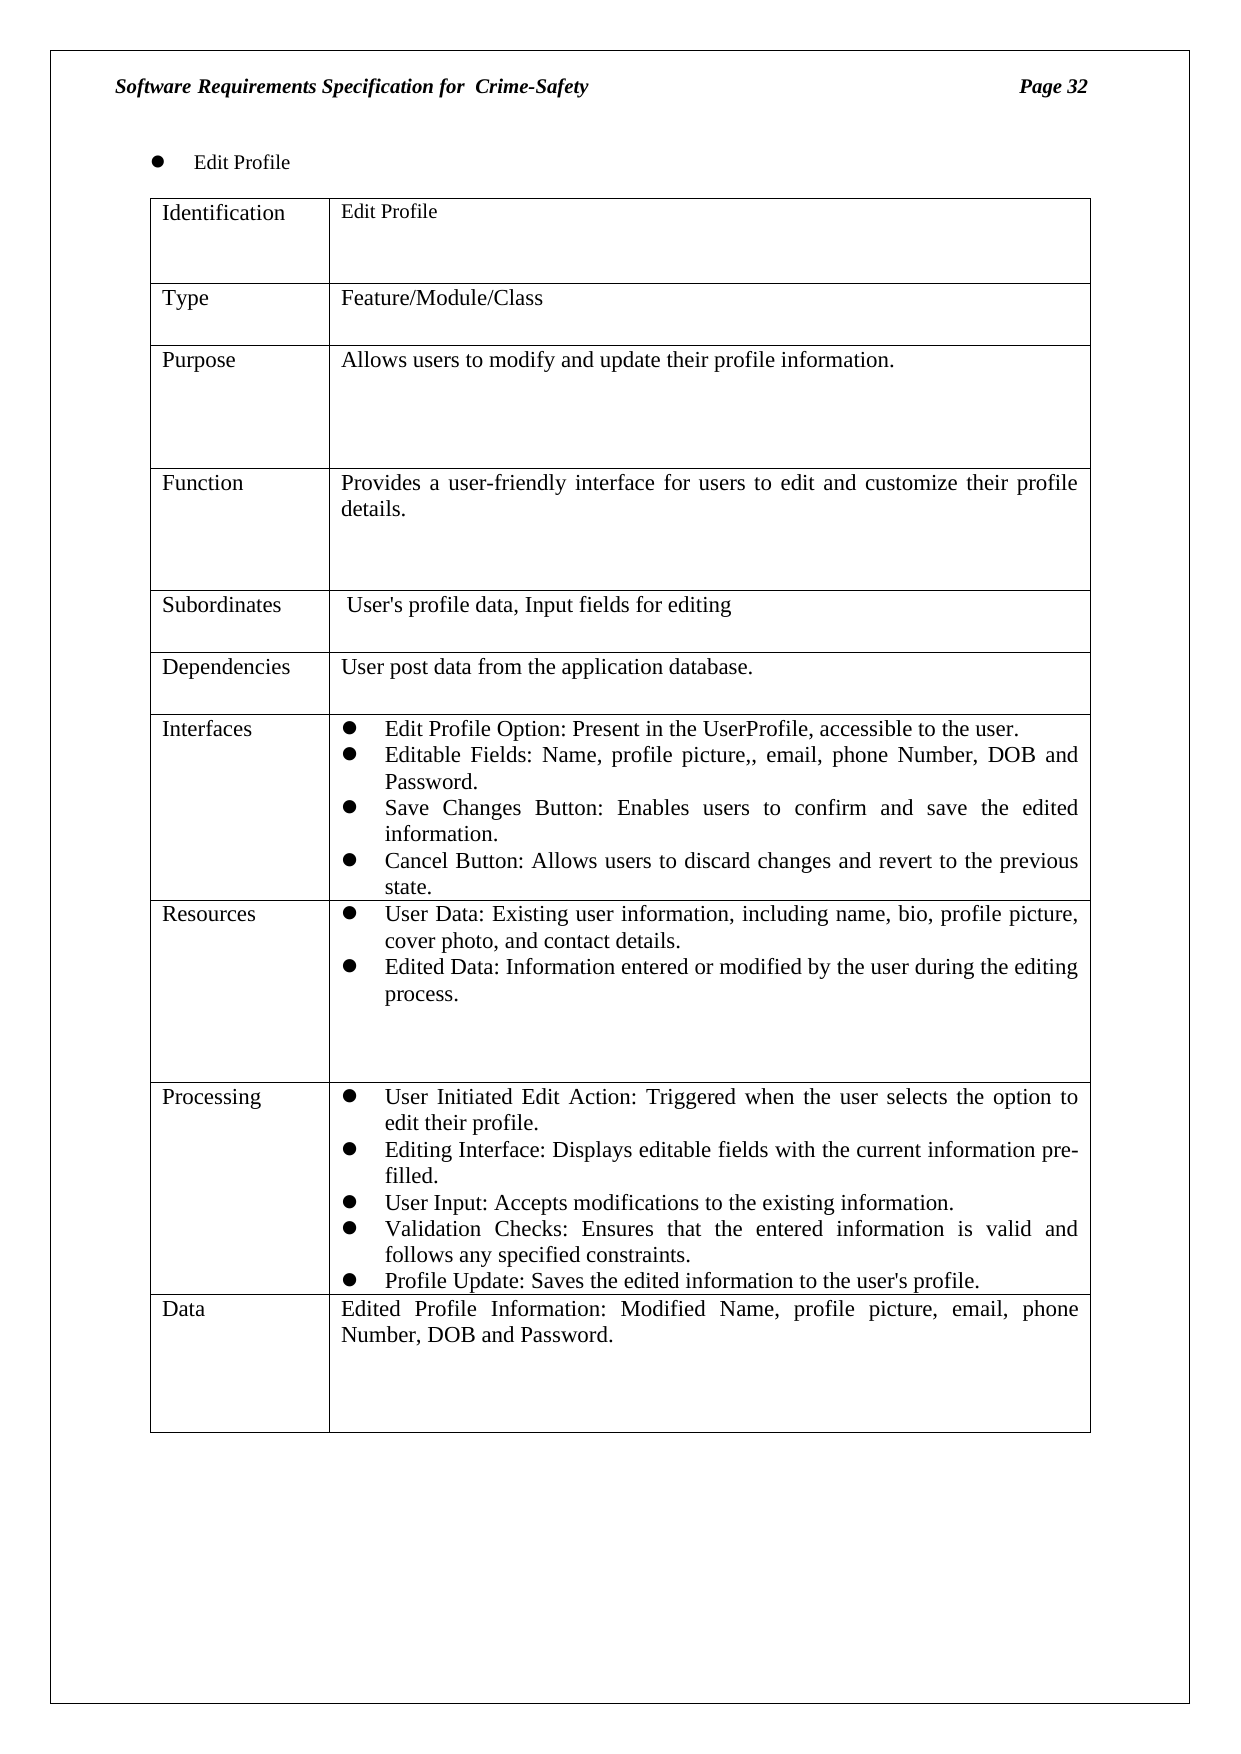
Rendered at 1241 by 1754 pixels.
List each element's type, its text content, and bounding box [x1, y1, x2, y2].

table_header Identification [151, 199, 329, 283]
table_cell User post data from the application database. [330, 653, 1090, 714]
table_cell Interfaces [151, 715, 329, 899]
table_cell Type [151, 284, 329, 345]
table_cell Dependencies [151, 653, 329, 714]
table_cell Purpose [151, 346, 329, 468]
list Edit Profile [150, 150, 1090, 174]
table_cell User's profile data, Input fields for editing [330, 591, 1090, 652]
table_header Edit Profile [330, 199, 1090, 283]
table_cell Resources [151, 901, 329, 1082]
table_cell Processing [151, 1083, 329, 1294]
table_cell User Initiated Edit Action: Triggered when the user selects the option to edit their profile. Editing Interface: Displays editable fields with the current information pre-filled. User Input: Accepts modifications to the existing information. Validation Checks: Ensures that the entered information is valid and follows any specified constraints. Profile Update: Saves the edited information to the user's profile. [330, 1083, 1090, 1294]
table_cell Feature/Module/Class [330, 284, 1090, 345]
table_cell Provides a user-friendly interface for users to edit and customize their profile details. [330, 469, 1090, 590]
table_cell Allows users to modify and update their profile information. [330, 346, 1090, 468]
table_cell User Data: Existing user information, including name, bio, profile picture, cover photo, and contact details. Edited Data: Information entered or modified by the user during the editing process. [330, 901, 1090, 1082]
table_cell Subordinates [151, 591, 329, 652]
table_cell Function [151, 469, 329, 590]
table_cell Data [151, 1295, 329, 1432]
table_cell Edited Profile Information: Modified Name, profile picture, email, phone Number, DOB and Password. [330, 1295, 1090, 1432]
table_cell Edit Profile Option: Present in the UserProfile, accessible to the user. Editable Fields: Name, profile picture,, email, phone Number, DOB and Password. Save Changes Button: Enables users to confirm and save the edited information. Cancel Button: Allows users to discard changes and revert to the previous state. [330, 715, 1090, 899]
